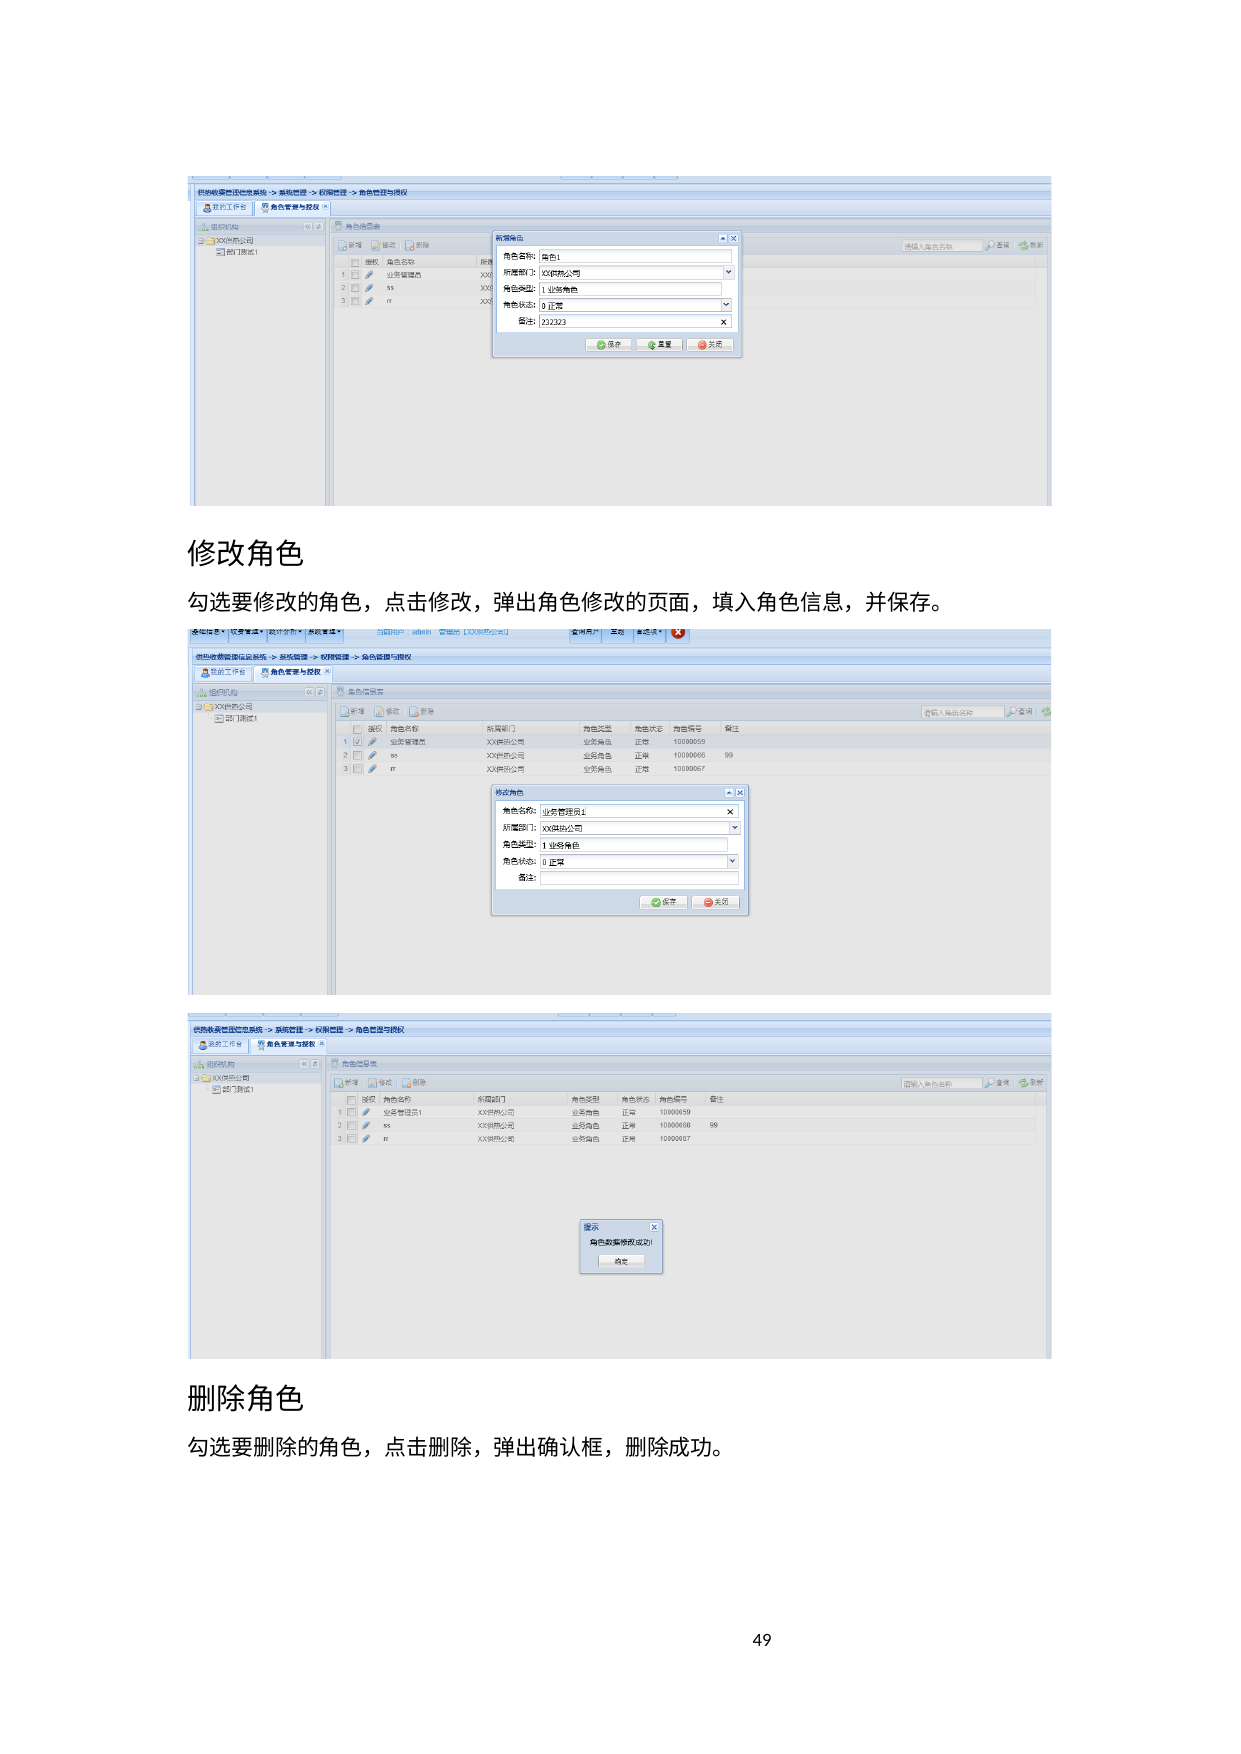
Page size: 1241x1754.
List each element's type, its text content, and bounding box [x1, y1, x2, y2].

picture [187, 629, 1052, 995]
text 勾选要删除的角色，点击删除，弹出确认框，删除成功。 [187, 1429, 1053, 1462]
list 删除角色 [187, 1364, 1053, 1429]
list 修改角色 [187, 519, 1053, 584]
text 勾选要修改的角色，点击修改，弹出角色修改的页面，填入角色信息，并保存。 [187, 584, 1053, 617]
picture [187, 1013, 1052, 1359]
picture [187, 176, 1052, 506]
